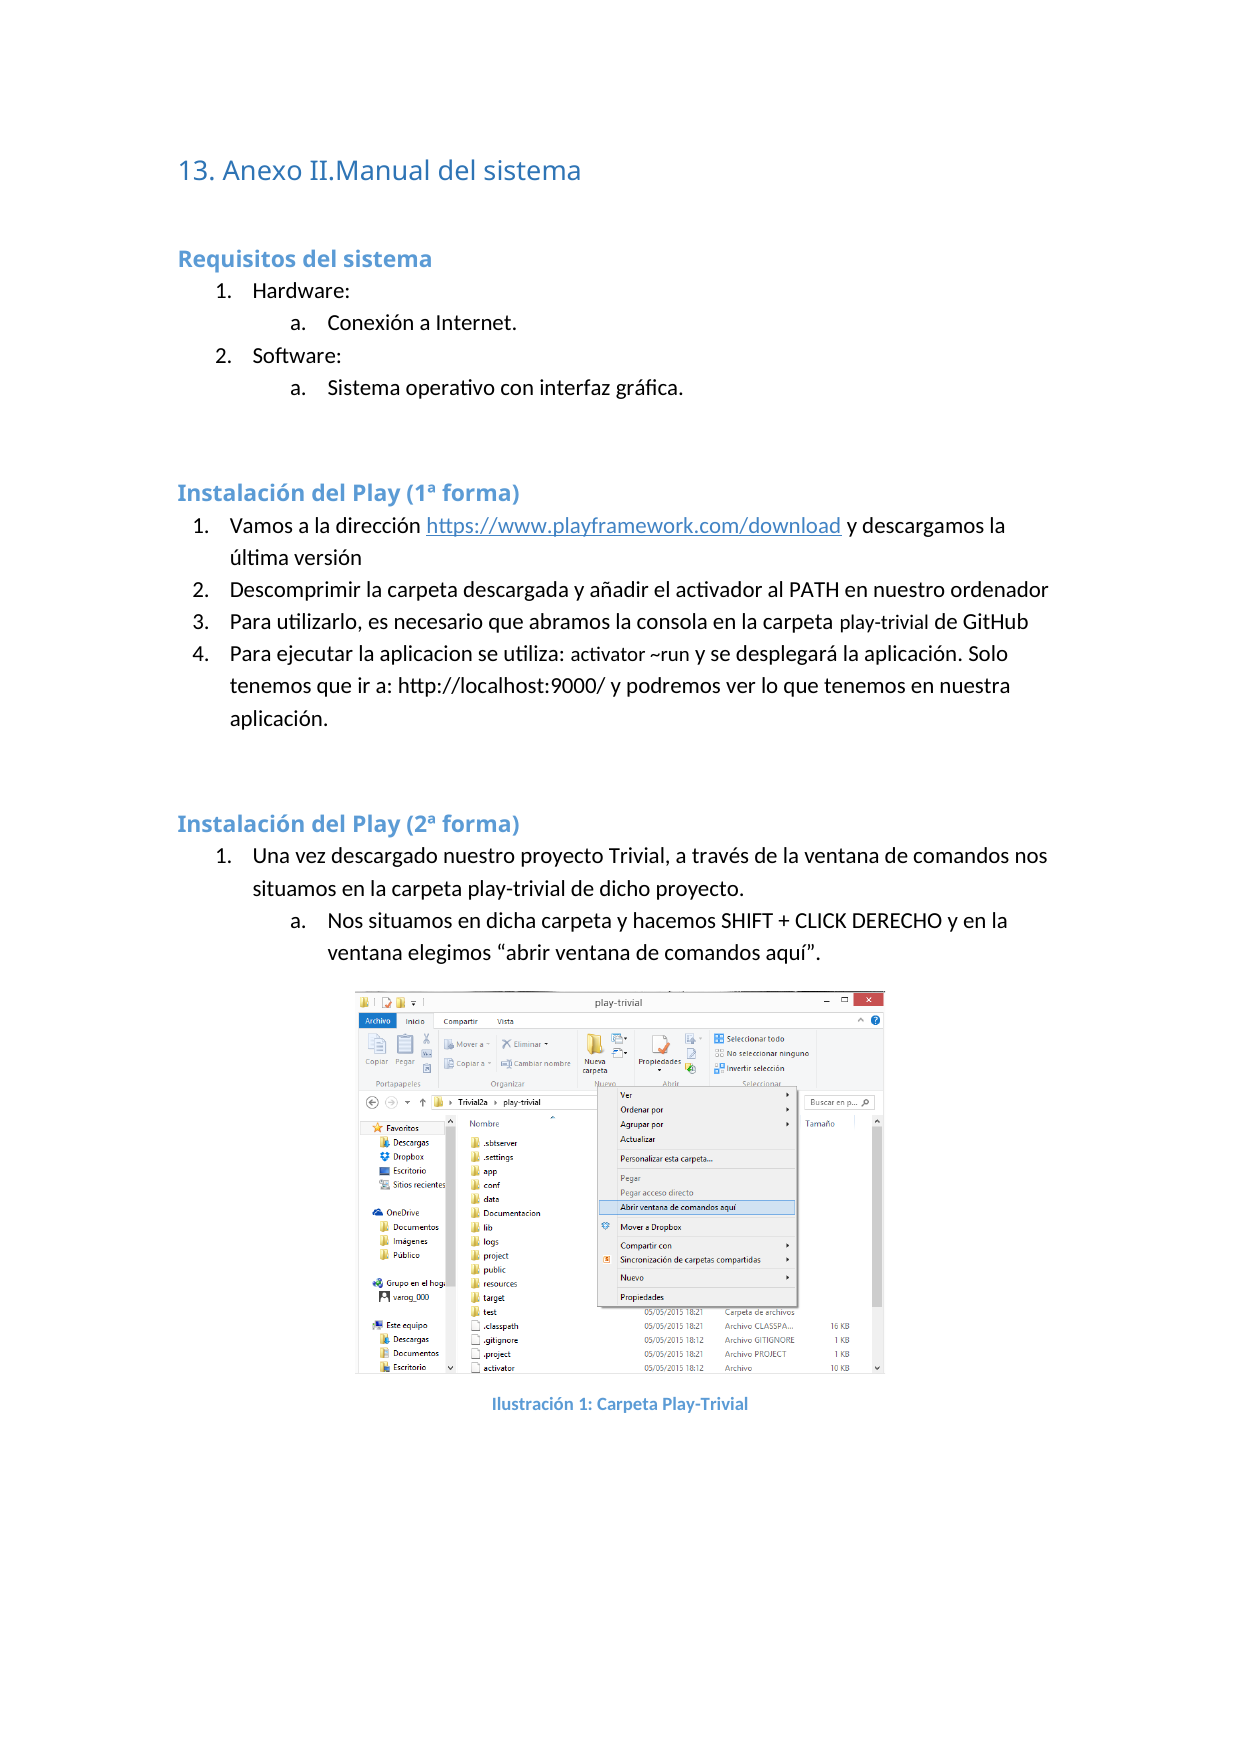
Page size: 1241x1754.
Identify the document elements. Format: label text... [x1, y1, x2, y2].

list Hardware: [215, 276, 1063, 304]
subtitle Requisitos del sistema [177, 243, 1063, 274]
list Una vez descargado nuestro proyecto Trivial, a través de la ventana de comandos nos situamos en la carpeta play-trivial de dicho proyecto. [215, 842, 1063, 902]
list Para utilizarlo, es necesario que abramos la consola en la carpeta play-trivial de GitHub [192, 607, 1063, 635]
subtitle Instalación del Play (1ª forma) [177, 477, 1063, 508]
picture [355, 991, 886, 1374]
list Para ejecutar la aplicacion se utiliza: activator ~run y se desplegará la aplicación. Solo tenemos que ir a: http://localhost:9000/ y podremos ver lo que tenemos en nuestra aplicación. [192, 639, 1063, 732]
list Software: [215, 341, 1063, 369]
list Descomprimir la carpeta descargada y añadir el activador al PATH en nuestro ordenador [192, 575, 1063, 603]
subtitle 13. Anexo II.Manual del sistema [177, 152, 1063, 189]
list Conexión a Internet. [290, 308, 1063, 337]
list Sistema operativo con interfaz gráfica. [290, 373, 1063, 401]
subtitle Instalación del Play (2ª forma) [177, 808, 1063, 839]
list Nos situamos en dicha carpeta y hacemos SHIFT + CLICK DERECHO y en la ventana elegimos “abrir ventana de comandos aquí”. [290, 906, 1063, 966]
text Ilustración : Carpeta Play-Trivial [177, 1392, 1063, 1415]
list Vamos a la dirección https://www.playframework.com/download y descargamos la última versión [192, 511, 1063, 571]
